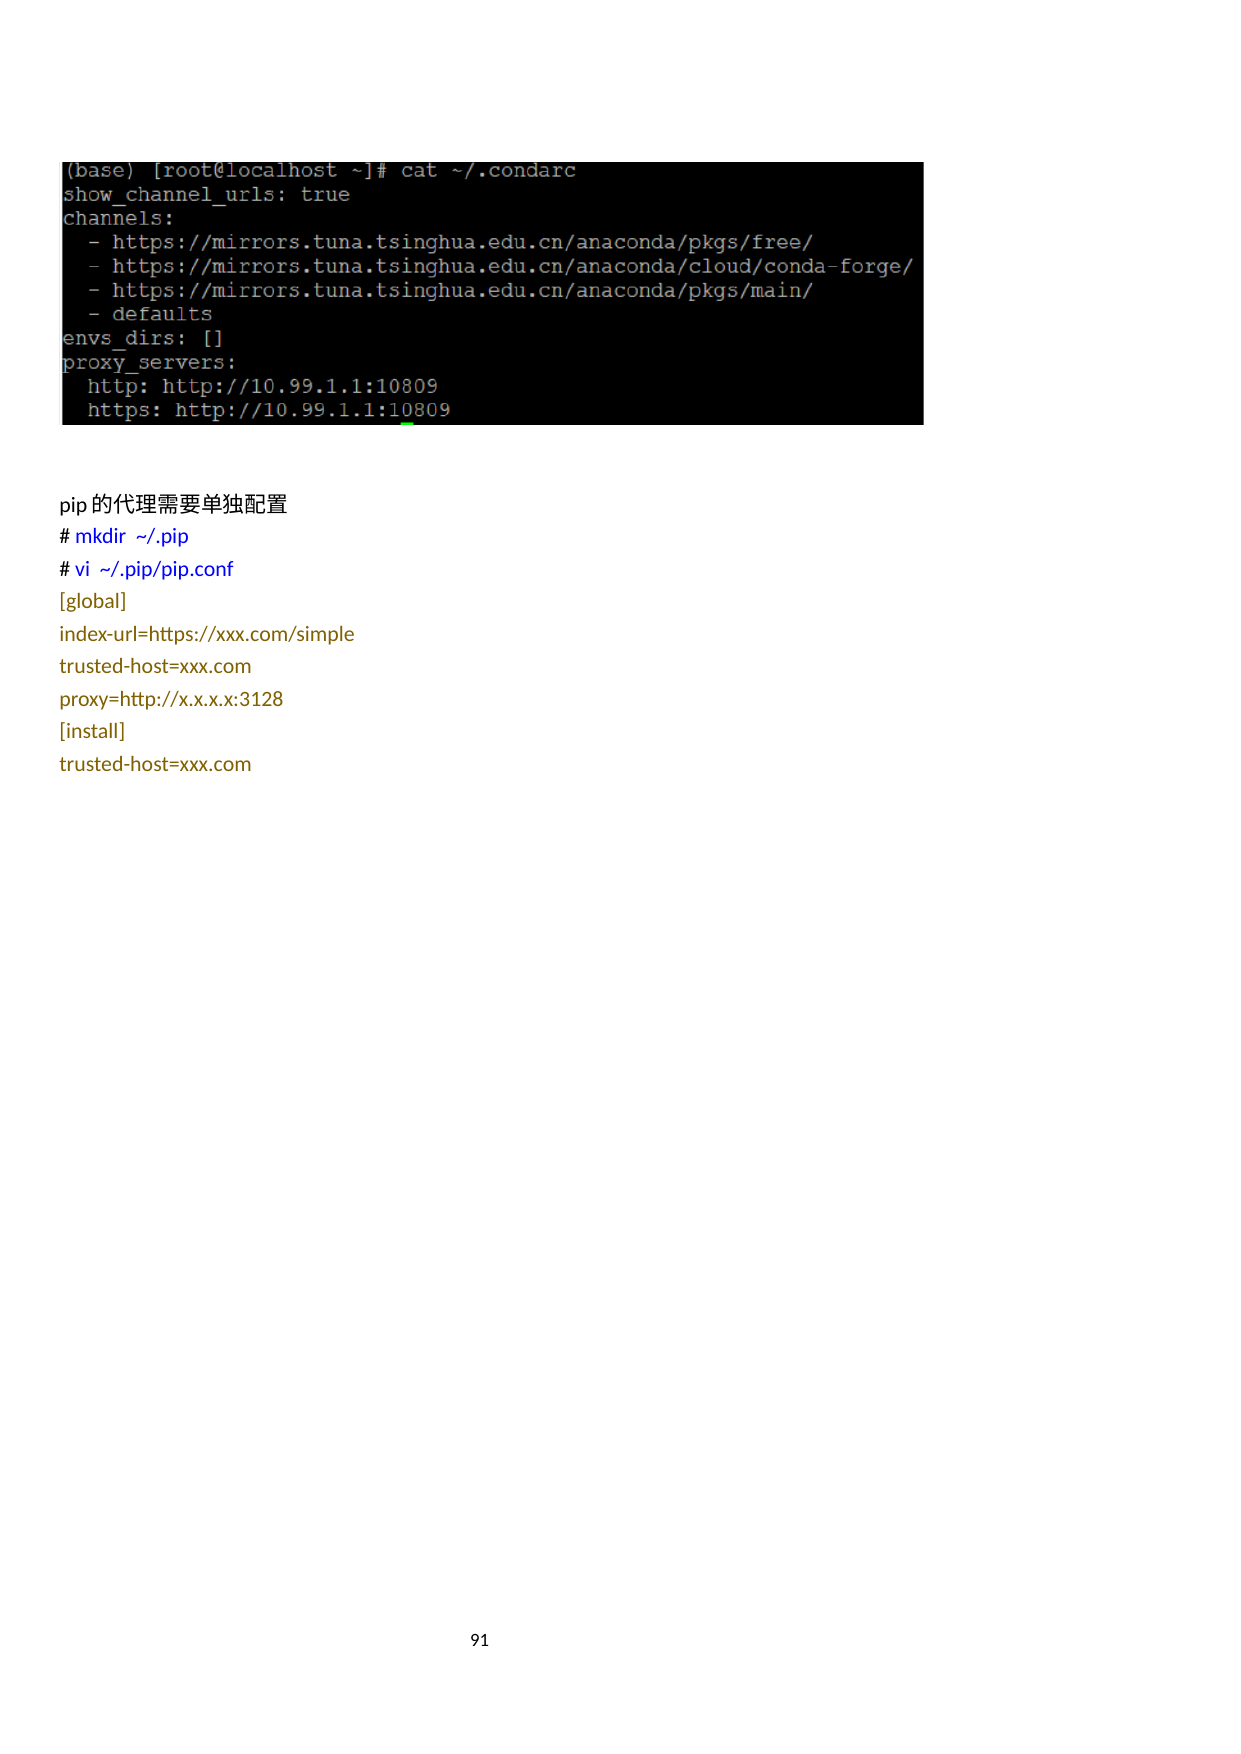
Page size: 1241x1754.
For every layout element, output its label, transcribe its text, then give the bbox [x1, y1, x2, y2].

text trusted-host=xxx.com [59, 649, 1181, 682]
text pip的代理需要单独配置 [59, 487, 1181, 519]
text trusted-host=xxx.com [59, 747, 1181, 779]
text index-url=https://xxx.com/simple [59, 617, 1181, 649]
text proxy=http://x.x.x.x:3128 [59, 682, 1181, 714]
text # mkdir ~/.pip [59, 519, 1181, 552]
text # vi ~/.pip/pip.conf [59, 552, 1181, 584]
picture [59, 162, 924, 425]
text [global] [59, 584, 1181, 617]
text [install] [59, 714, 1181, 747]
